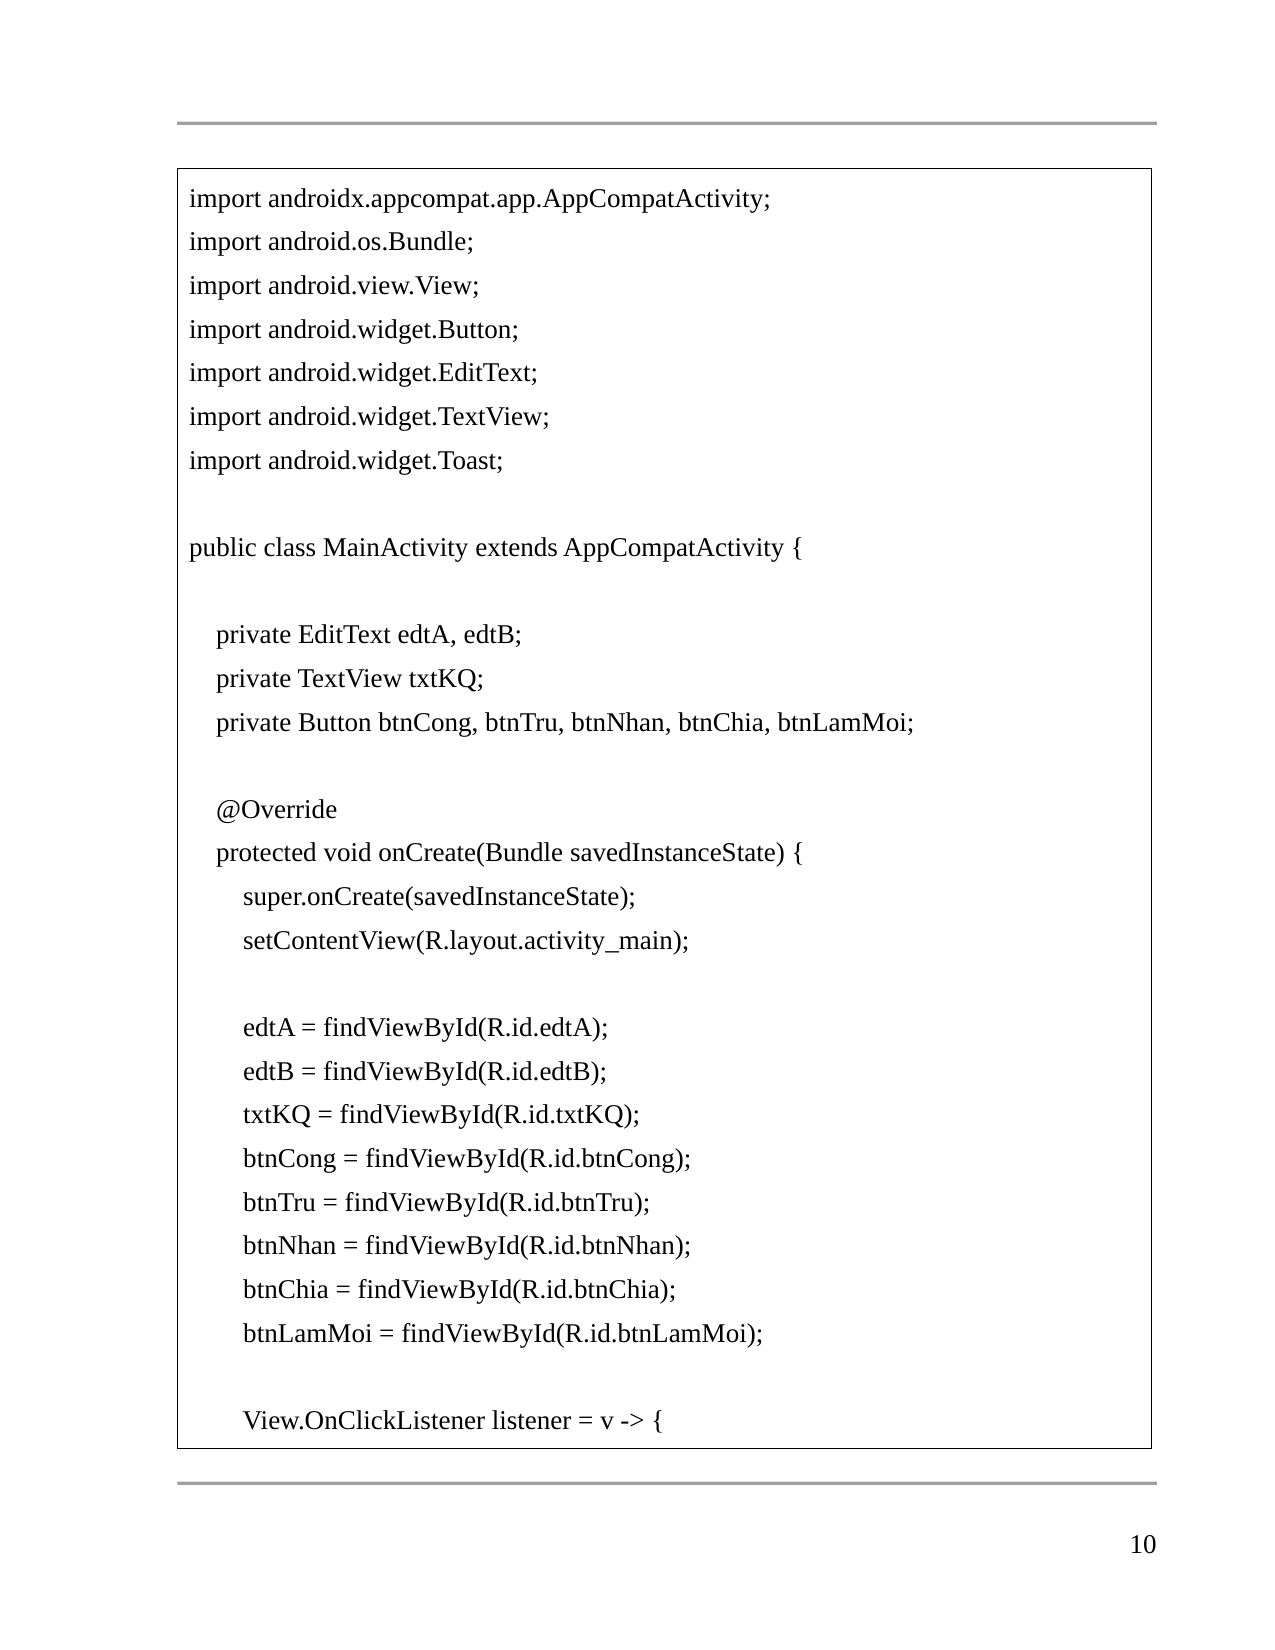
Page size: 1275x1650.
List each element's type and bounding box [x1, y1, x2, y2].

table_header [178, 169, 1151, 1448]
